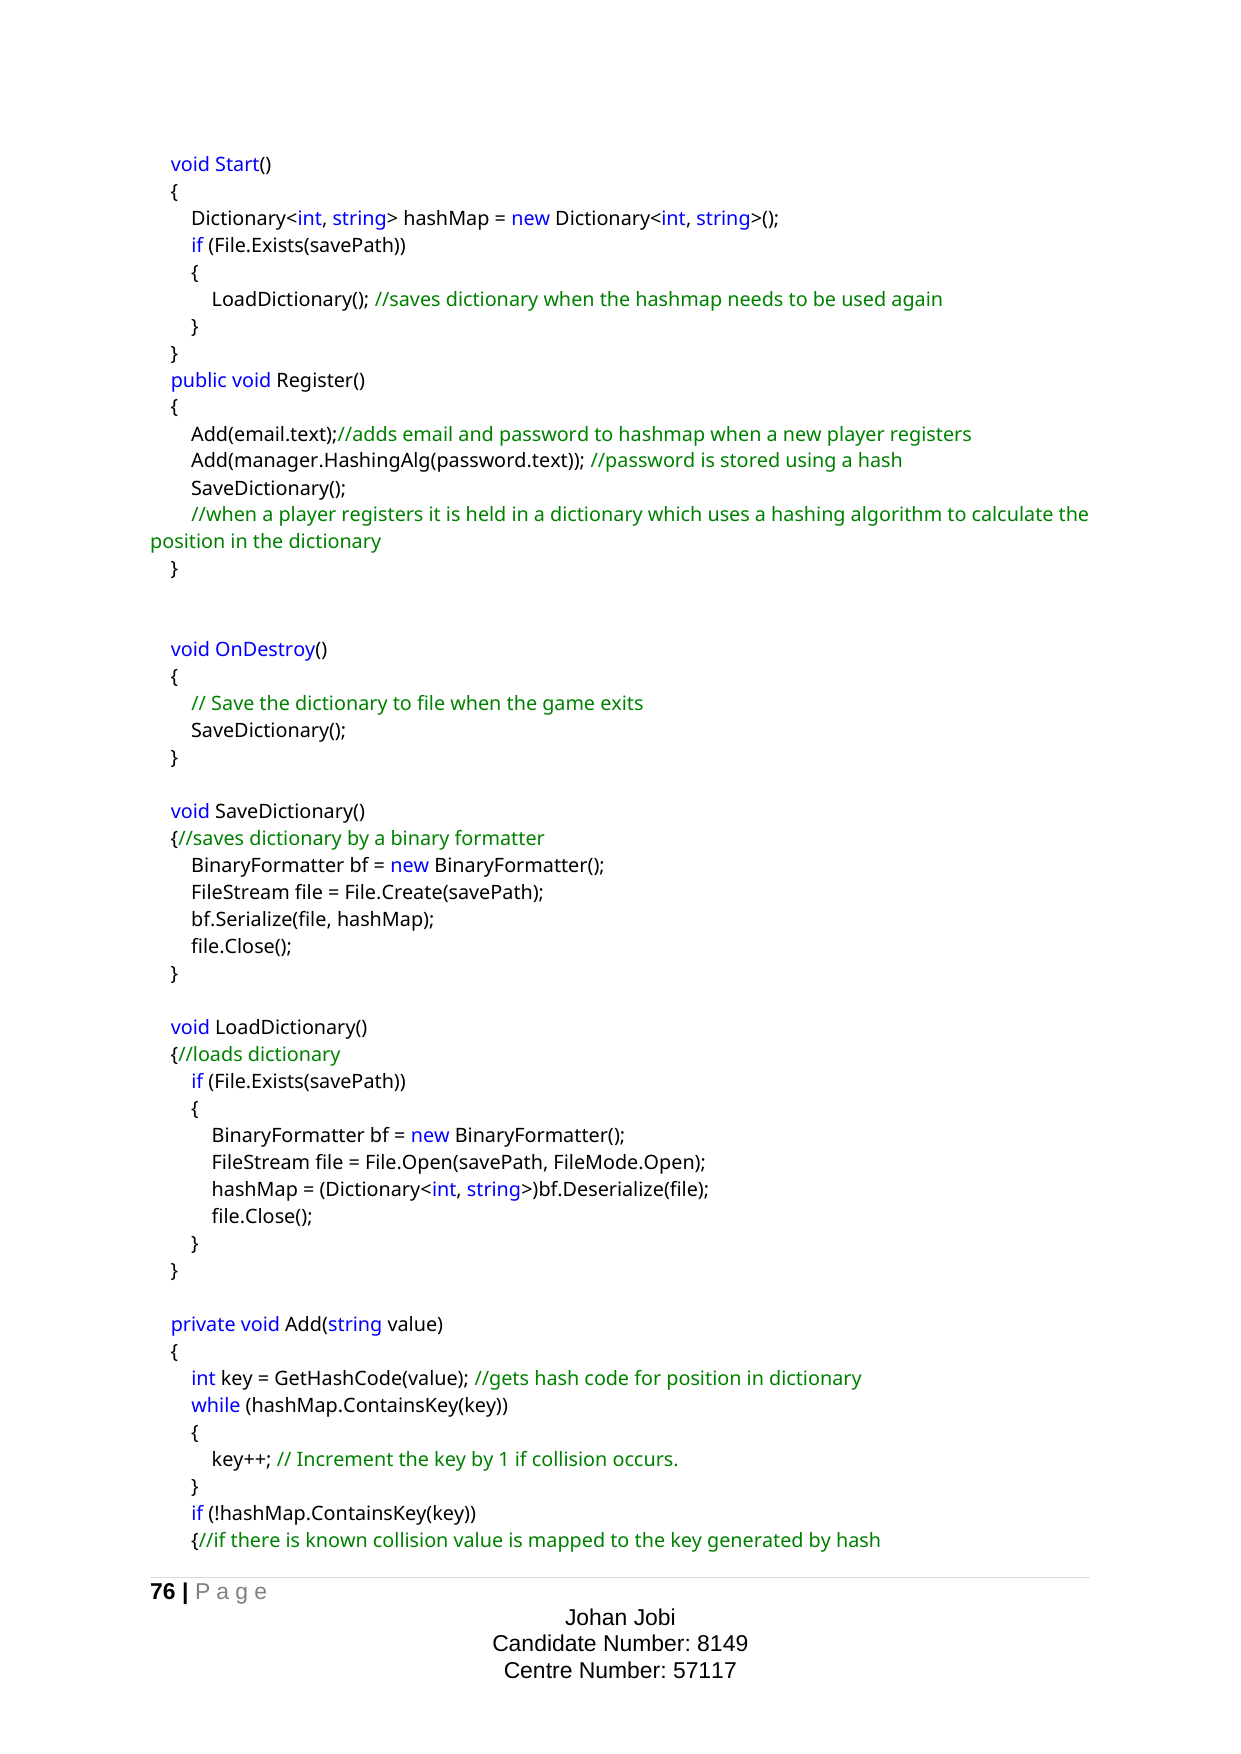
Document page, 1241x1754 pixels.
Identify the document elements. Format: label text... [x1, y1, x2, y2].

text Add(manager.HashingAlg(password.text)); //password is stored using a hash [150, 447, 1090, 474]
text //when a player registers it is held in a dictionary which uses a hashing algorithm to calculate the position in the dictionary [150, 501, 1090, 555]
text SaveDictionary(); [150, 474, 1090, 501]
text key++; // Increment the key by 1 if collision occurs. [150, 1445, 1090, 1472]
text } [150, 959, 1090, 986]
text {//saves dictionary by a binary formatter [150, 824, 1090, 851]
text } [150, 743, 1090, 771]
text if (File.Exists(savePath)) [150, 1067, 1090, 1094]
text if (!hashMap.ContainsKey(key)) [150, 1499, 1090, 1526]
text } [150, 312, 1090, 339]
text while (hashMap.ContainsKey(key)) [150, 1391, 1090, 1418]
text Dictionary<int, string> hashMap = new Dictionary<int, string>(); [150, 204, 1090, 231]
text { [150, 663, 1090, 689]
text { [150, 1418, 1090, 1445]
text {//loads dictionary [150, 1040, 1090, 1067]
text SaveDictionary(); [150, 717, 1090, 743]
text FileStream file = File.Create(savePath); [150, 878, 1090, 905]
text Add(email.text);//adds email and password to hashmap when a new player registers [150, 420, 1090, 447]
text void OnDestroy() [150, 636, 1090, 663]
text void SaveDictionary() [150, 797, 1090, 824]
text } [150, 1229, 1090, 1256]
text } [150, 339, 1090, 366]
text { [150, 258, 1090, 285]
text private void Add(string value) [150, 1310, 1090, 1337]
text hashMap = (Dictionary<int, string>)bf.Deserialize(file); [150, 1175, 1090, 1202]
text FileStream file = File.Open(savePath, FileMode.Open); [150, 1148, 1090, 1175]
text void Start() [150, 150, 1090, 177]
text int key = GetHashCode(value); //gets hash code for position in dictionary [150, 1364, 1090, 1391]
text file.Close(); [150, 1202, 1090, 1229]
text {//if there is known collision value is mapped to the key generated by hash [150, 1526, 1090, 1553]
text } [150, 1256, 1090, 1283]
text BinaryFormatter bf = new BinaryFormatter(); [150, 1121, 1090, 1148]
text { [150, 177, 1090, 204]
text LoadDictionary(); //saves dictionary when the hashmap needs to be used again [150, 285, 1090, 312]
text } [150, 1472, 1090, 1499]
text { [150, 393, 1090, 420]
text { [150, 1337, 1090, 1364]
text BinaryFormatter bf = new BinaryFormatter(); [150, 851, 1090, 878]
text // Save the dictionary to file when the game exits [150, 689, 1090, 717]
text void LoadDictionary() [150, 1013, 1090, 1040]
text bf.Serialize(file, hashMap); [150, 905, 1090, 932]
text file.Close(); [150, 932, 1090, 959]
text if (File.Exists(savePath)) [150, 231, 1090, 258]
text public void Register() [150, 366, 1090, 393]
text } [150, 555, 1090, 582]
text { [150, 1094, 1090, 1121]
